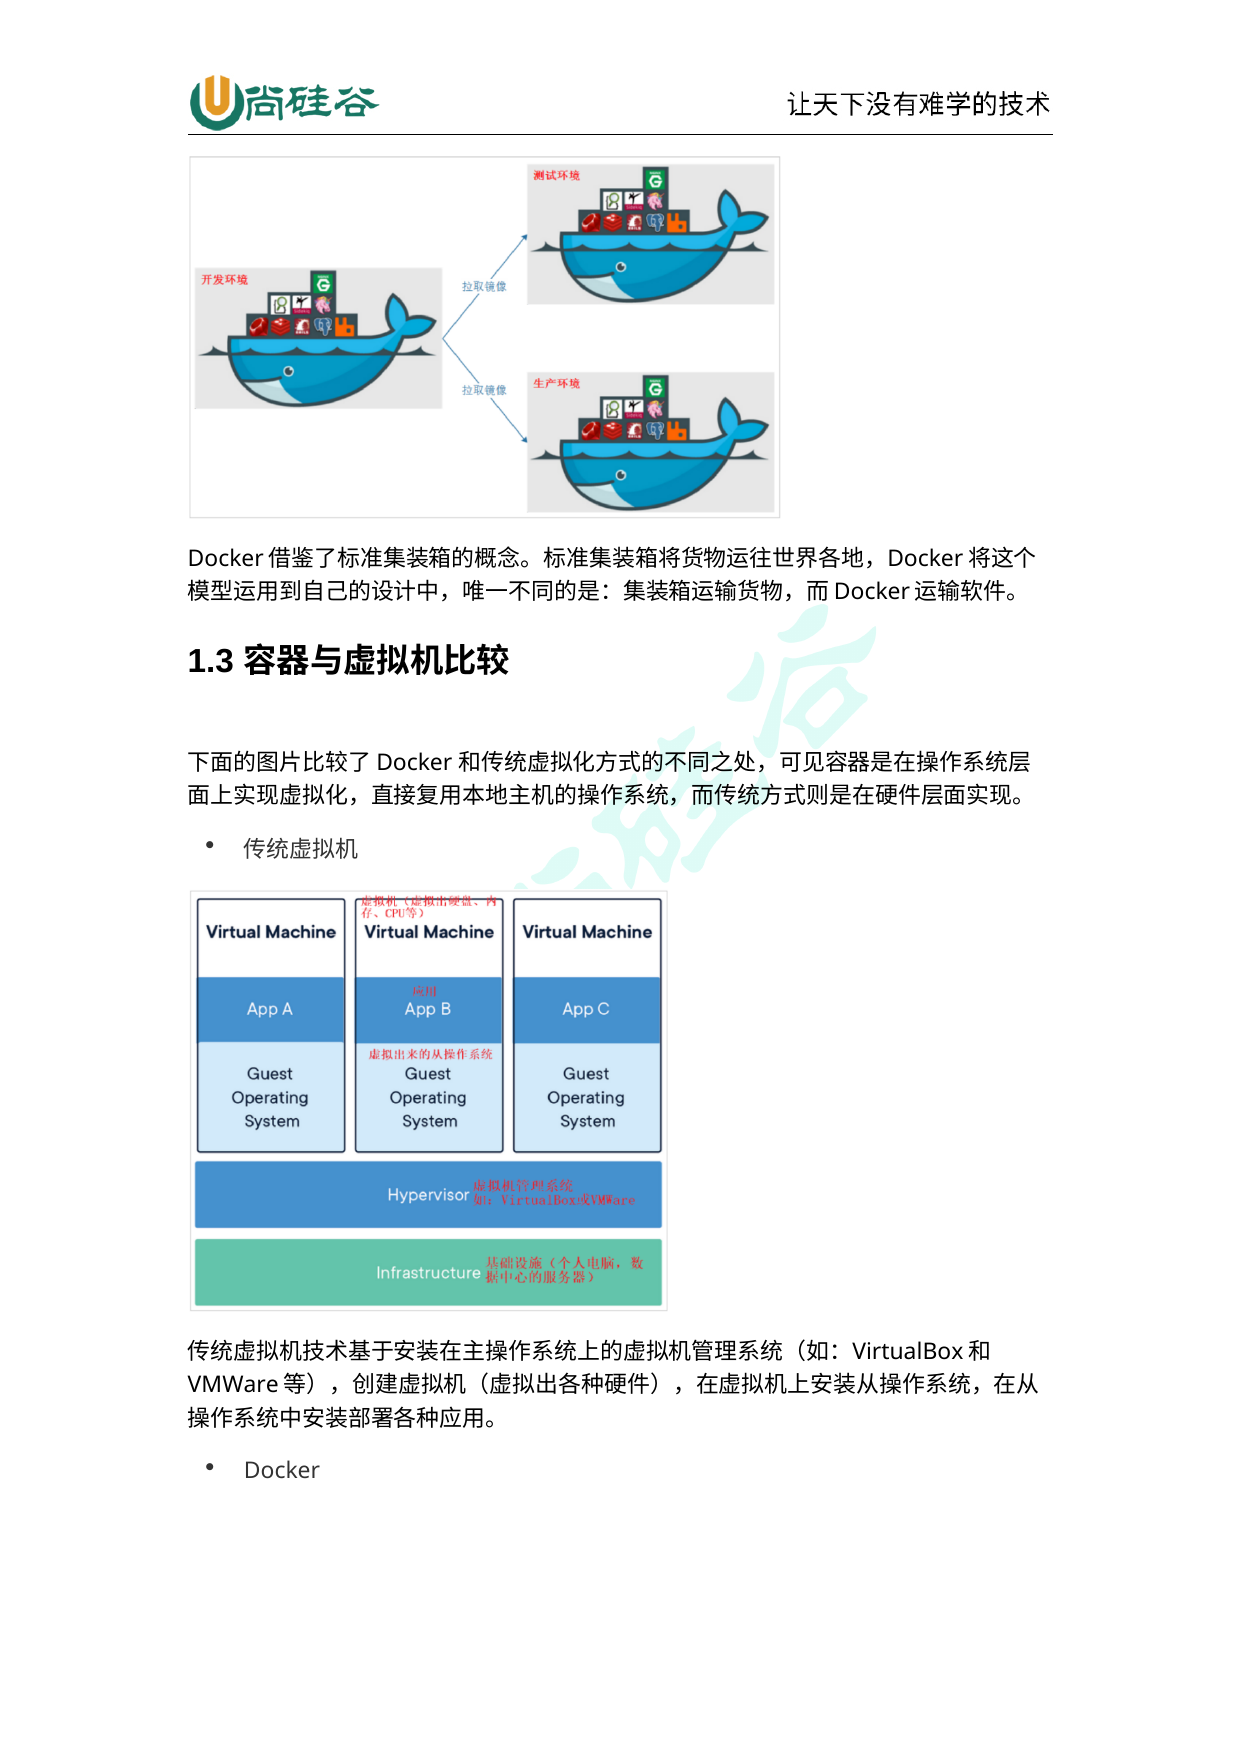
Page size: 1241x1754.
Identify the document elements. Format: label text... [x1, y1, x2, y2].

picture [187, 156, 781, 519]
subtitle 1.3 容器与虚拟机比较 [187, 633, 1053, 682]
picture [187, 73, 1053, 132]
text Docker借鉴了标准集装箱的概念。标准集装箱将货物运往世界各地，Docker将这个模型运用到自己的设计中，唯一不同的是：集装箱运输货物，而Docker运输软件。 [187, 540, 1053, 606]
picture [187, 889, 669, 1312]
text 下面的图片比较了 Docker 和传统虚拟化方式的不同之处，可见容器是在操作系统层面上实现虚拟化，直接复用本地主机的操作系统，而传统方式则是在硬件层面实现。 [187, 743, 1053, 810]
text 传统虚拟机技术基于安装在主操作系统上的虚拟机管理系统（如：VirtualBox和VMWare等），创建虚拟机（虚拟出各种硬件），在虚拟机上安装从操作系统，在从操作系统中安装部署各种应用。 [187, 1333, 1053, 1433]
list 传统虚拟机 [206, 831, 1053, 864]
list Docker [206, 1454, 1053, 1485]
